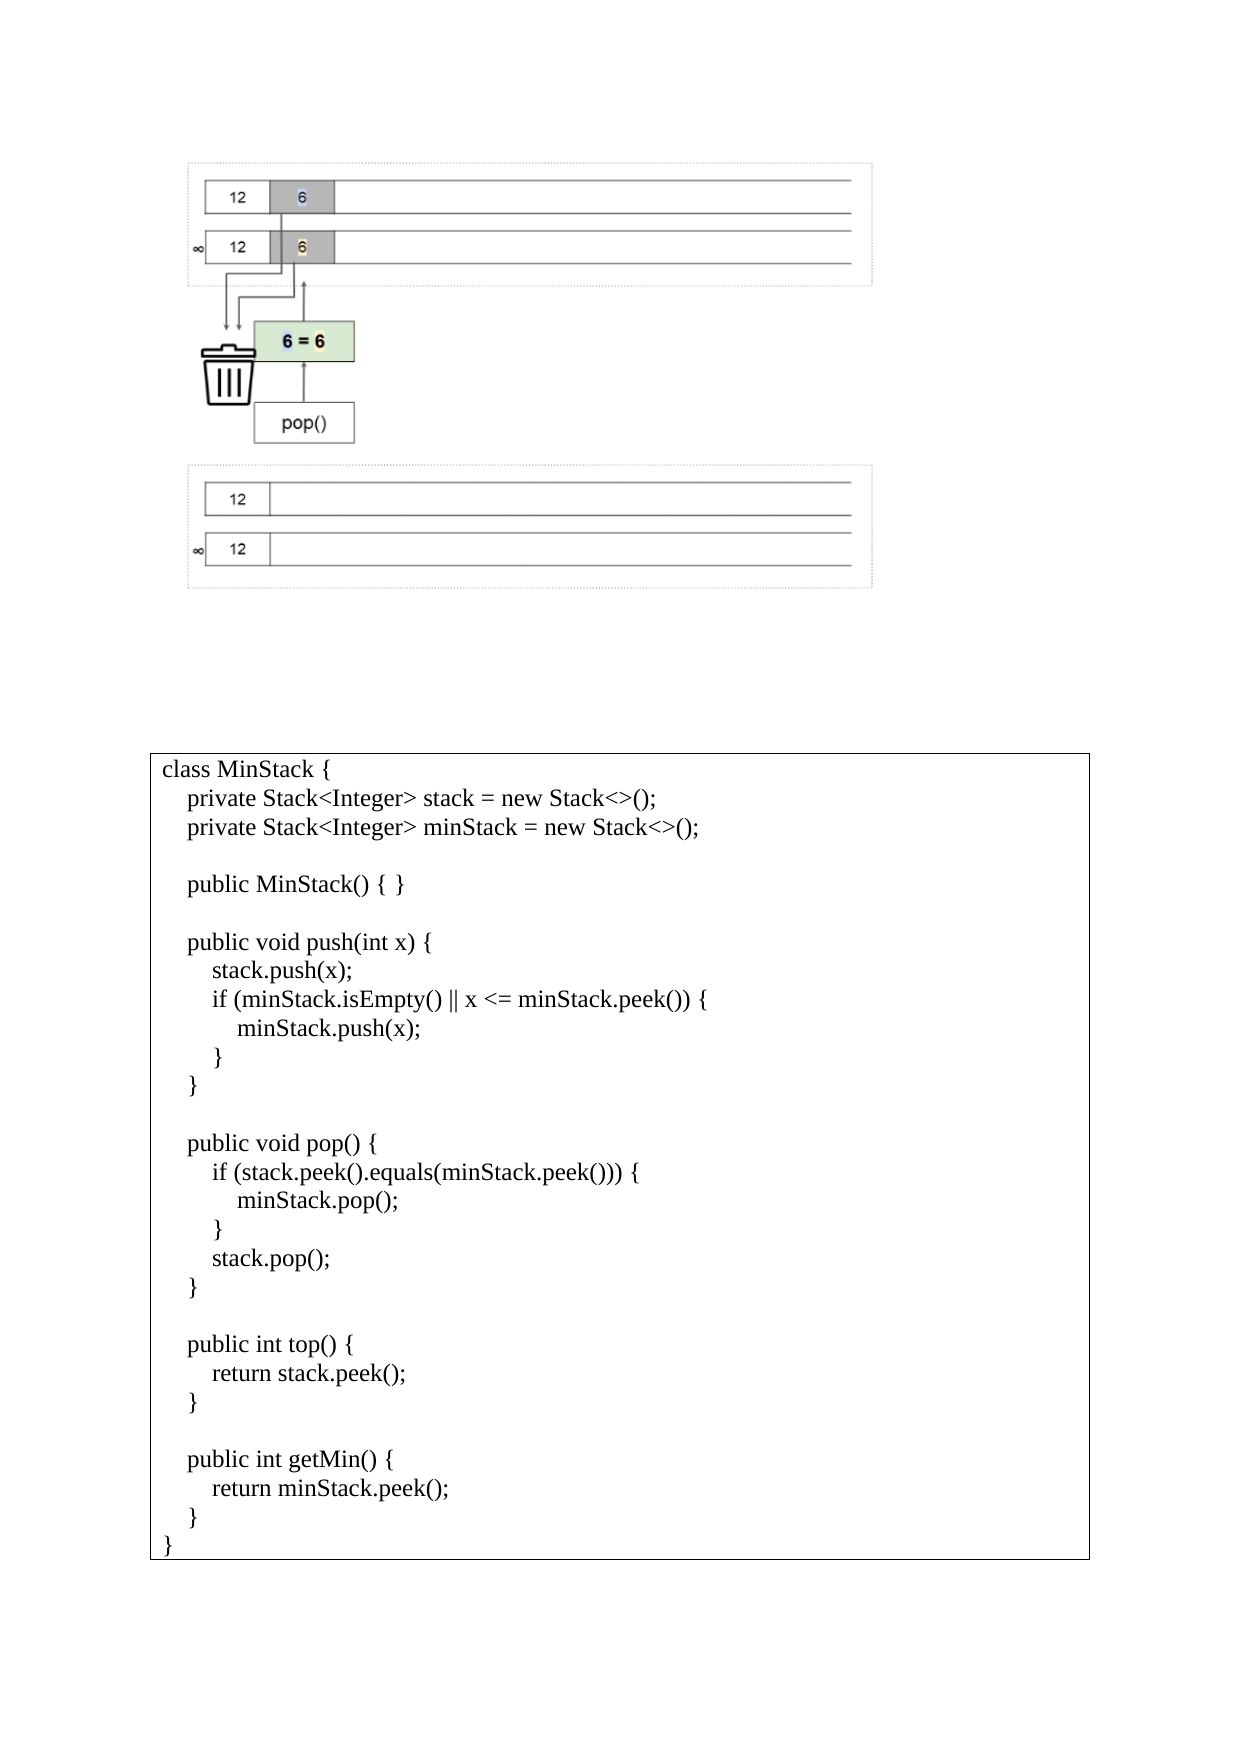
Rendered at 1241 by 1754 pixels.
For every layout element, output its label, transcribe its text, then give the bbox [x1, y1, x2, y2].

picture [150, 150, 905, 753]
table_header class MinStack { private Stack<Integer> stack = new Stack<>(); private Stack<Integer> minStack = new Stack<>(); public MinStack() { } public void push(int x) { stack.push(x); if (minStack.isEmpty() || x <= minStack.peek()) { minStack.push(x); } } public void pop() { if (stack.peek().equals(minStack.peek())) { minStack.pop(); } stack.pop(); } public int top() { return stack.peek(); } public int getMin() { return minStack.peek(); } } [151, 754, 1089, 1559]
